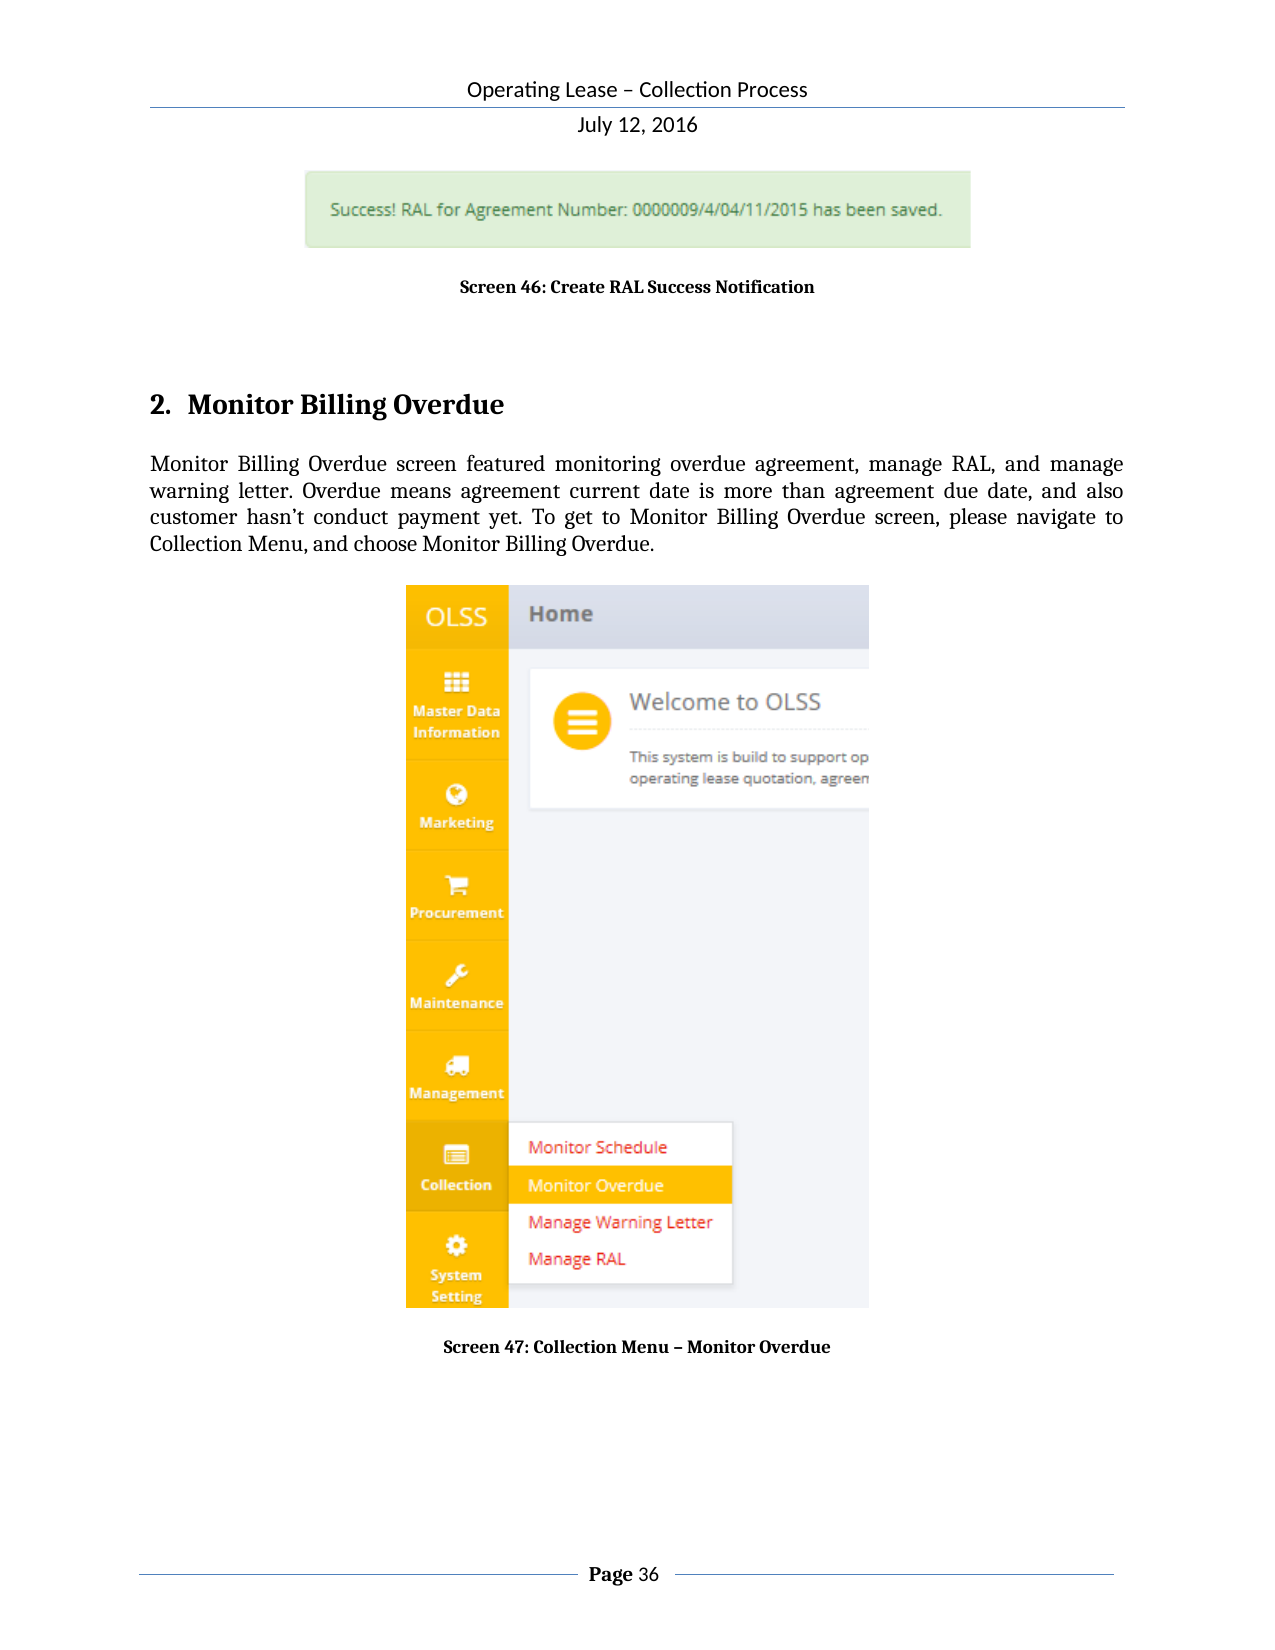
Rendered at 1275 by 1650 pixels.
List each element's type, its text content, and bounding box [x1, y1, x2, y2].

text Screen 47: Collection Menu – Monitor Overdue [150, 1337, 1125, 1359]
subtitle Monitor Billing Overdue [150, 388, 1125, 422]
text Monitor Billing Overdue screen featured monitoring overdue agreement, manage RAL, and manage warning letter. Overdue means agreement current date is more than agreement due date, and also customer hasn’t conduct payment yet. To get to Monitor Billing Overdue screen, please navigate to Collection Menu, and choose Monitor Billing Overdue. [150, 451, 1125, 557]
text Screen 46: Create RAL Success Notification [150, 276, 1125, 298]
picture [406, 585, 869, 1308]
picture [304, 170, 971, 248]
